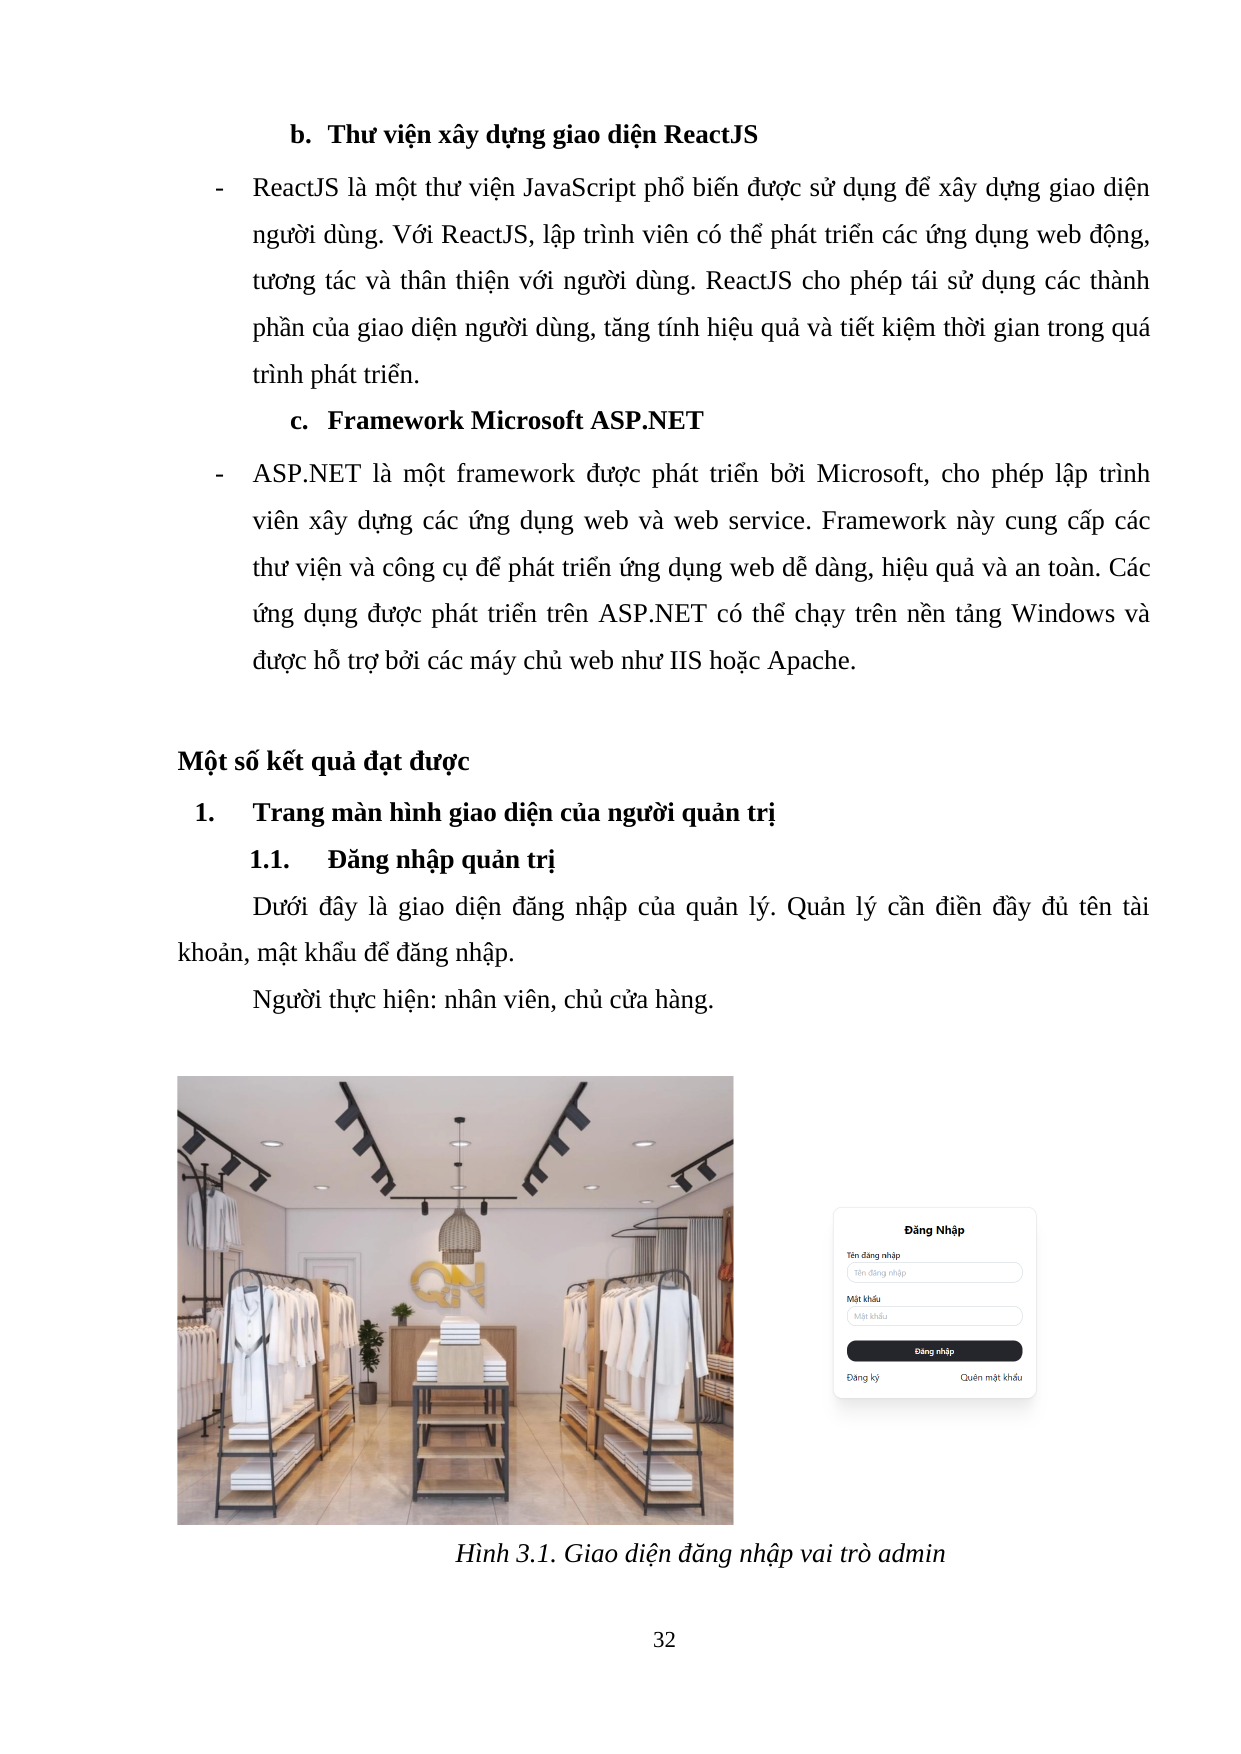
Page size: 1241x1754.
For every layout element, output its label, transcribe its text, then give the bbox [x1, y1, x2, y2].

list ReactJS là một thư viện JavaScript phổ biến được sử dụng để xây dựng giao diện người dùng. Với ReactJS, lập trình viên có thể phát triển các ứng dụng web động, tương tác và thân thiện với người dùng. ReactJS cho phép tái sử dụng các thành phần của giao diện người dùng, tăng tính hiệu quả và tiết kiệm thời gian trong quá trình phát triển. [215, 171, 1152, 389]
subtitle Đăng nhập quản trị [290, 843, 1152, 874]
list Thư viện xây dựng giao diện ReactJS [290, 118, 1152, 149]
subtitle Một số kết quả đạt được [177, 743, 1152, 776]
list ASP.NET là một framework được phát triển bởi Microsoft, cho phép lập trình viên xây dựng các ứng dụng web và web service. Framework này cung cấp các thư viện và công cụ để phát triển ứng dụng web dễ dàng, hiệu quả và an toàn. Các ứng dụng được phát triển trên ASP.NET có thể chạy trên nền tảng Windows và được hỗ trợ bởi các máy chủ web như IIS hoặc Apache. [215, 457, 1152, 675]
picture [177, 1076, 1122, 1525]
list Framework Microsoft ASP.NET [290, 404, 1152, 436]
subtitle Trang màn hình giao diện của người quản trị [215, 796, 1152, 827]
text Hình 3.1. Giao diện đăng nhập vai trò admin [177, 1537, 1152, 1568]
text Dưới đây là giao diện đăng nhập của quản lý. Quản lý cần điền đầy đủ tên tài khoản, mật khẩu để đăng nhập. [177, 889, 1152, 967]
text Người thực hiện: nhân viên, chủ cửa hàng. [177, 983, 1152, 1014]
